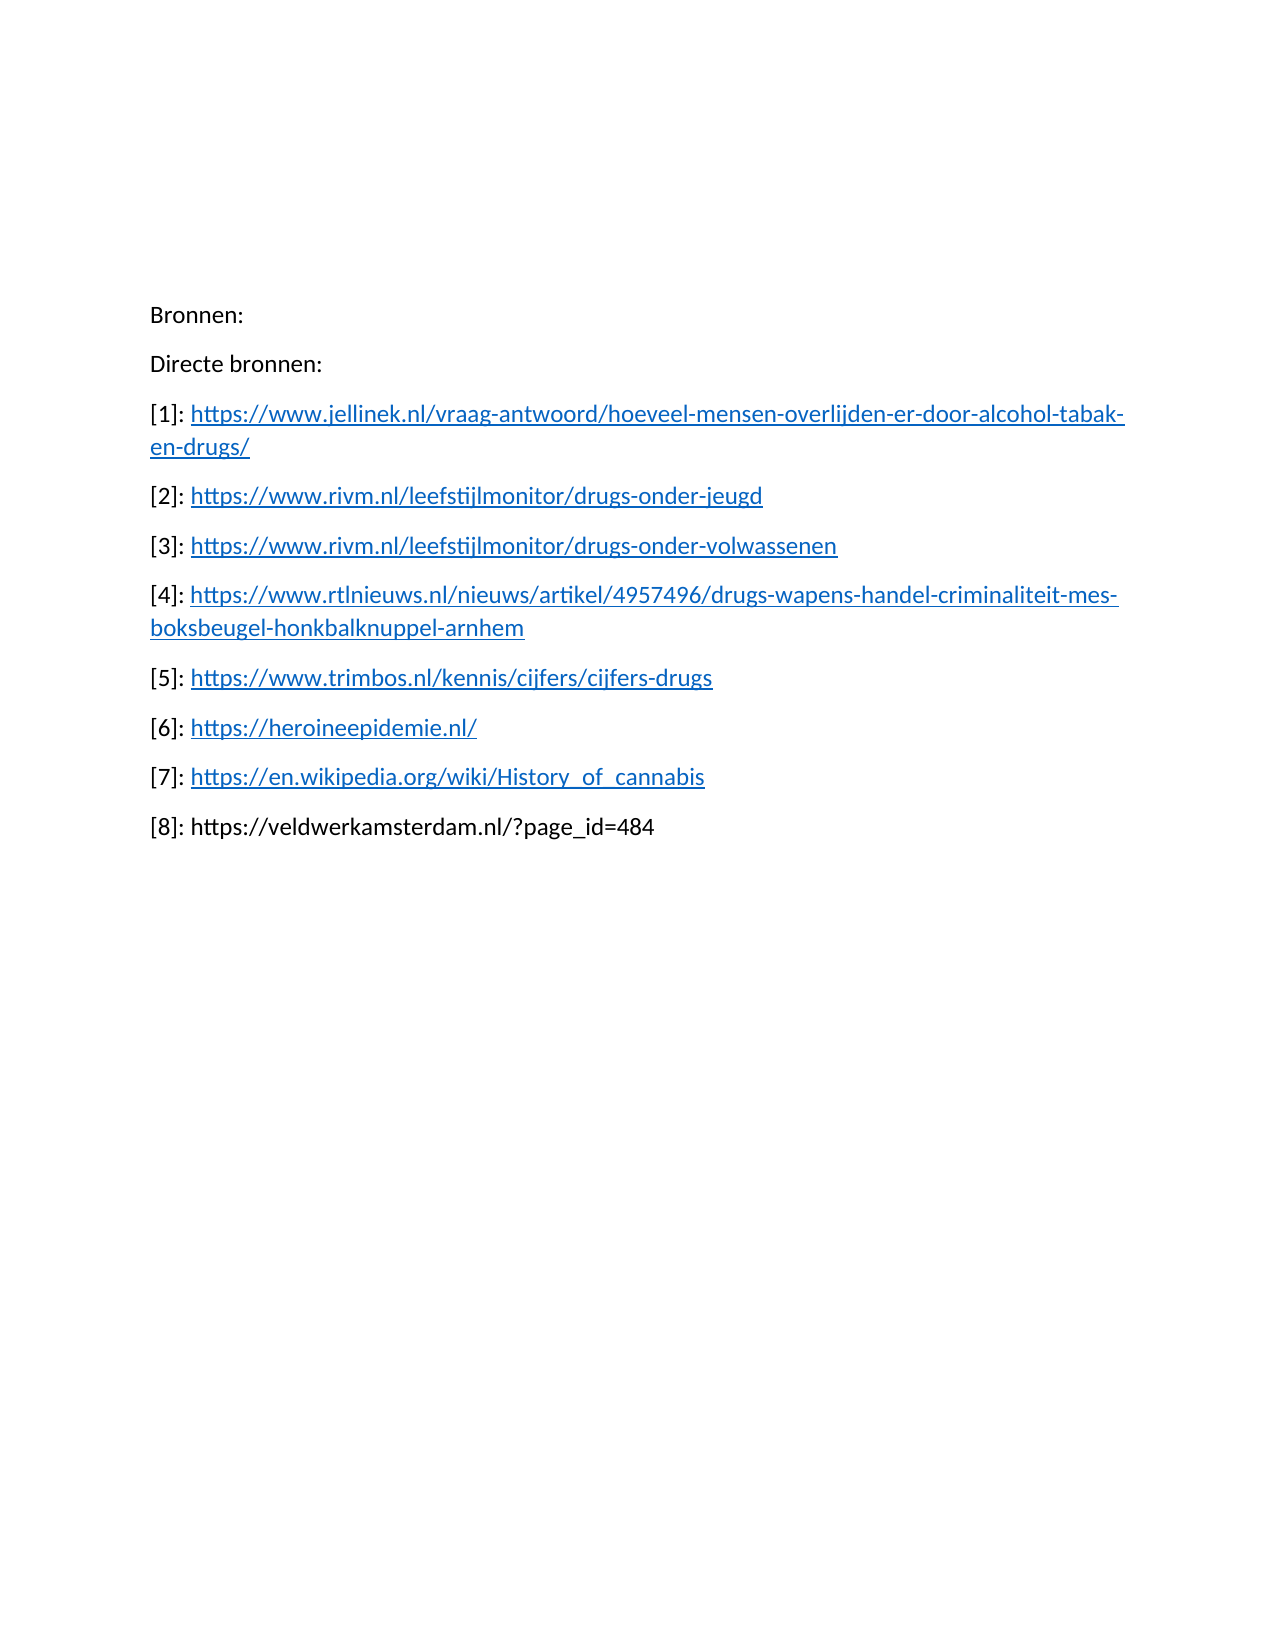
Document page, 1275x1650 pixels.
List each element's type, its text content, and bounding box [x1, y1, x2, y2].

text [1]: https://www.jellinek.nl/vraag-antwoord/hoeveel-mensen-overlijden-er-door-alcohol-tabak-en-drugs/ [150, 398, 1125, 461]
text [7]: https://en.wikipedia.org/wiki/History_of_cannabis [150, 761, 1125, 792]
text Bronnen: [150, 299, 1125, 329]
text [4]: https://www.rtlnieuws.nl/nieuws/artikel/4957496/drugs-wapens-handel-criminaliteit-mes-boksbeugel-honkbalknuppel-arnhem [150, 579, 1125, 643]
text [2]: https://www.rivm.nl/leefstijlmonitor/drugs-onder-jeugd [150, 480, 1125, 511]
text [6]: https://heroineepidemie.nl/ [150, 712, 1125, 742]
text Directe bronnen: [150, 348, 1125, 379]
text [5]: https://www.trimbos.nl/kennis/cijfers/cijfers-drugs [150, 662, 1125, 693]
text [8]: https://veldwerkamsterdam.nl/?page_id=484 [150, 811, 1125, 841]
text [3]: https://www.rivm.nl/leefstijlmonitor/drugs-onder-volwassenen [150, 530, 1125, 561]
